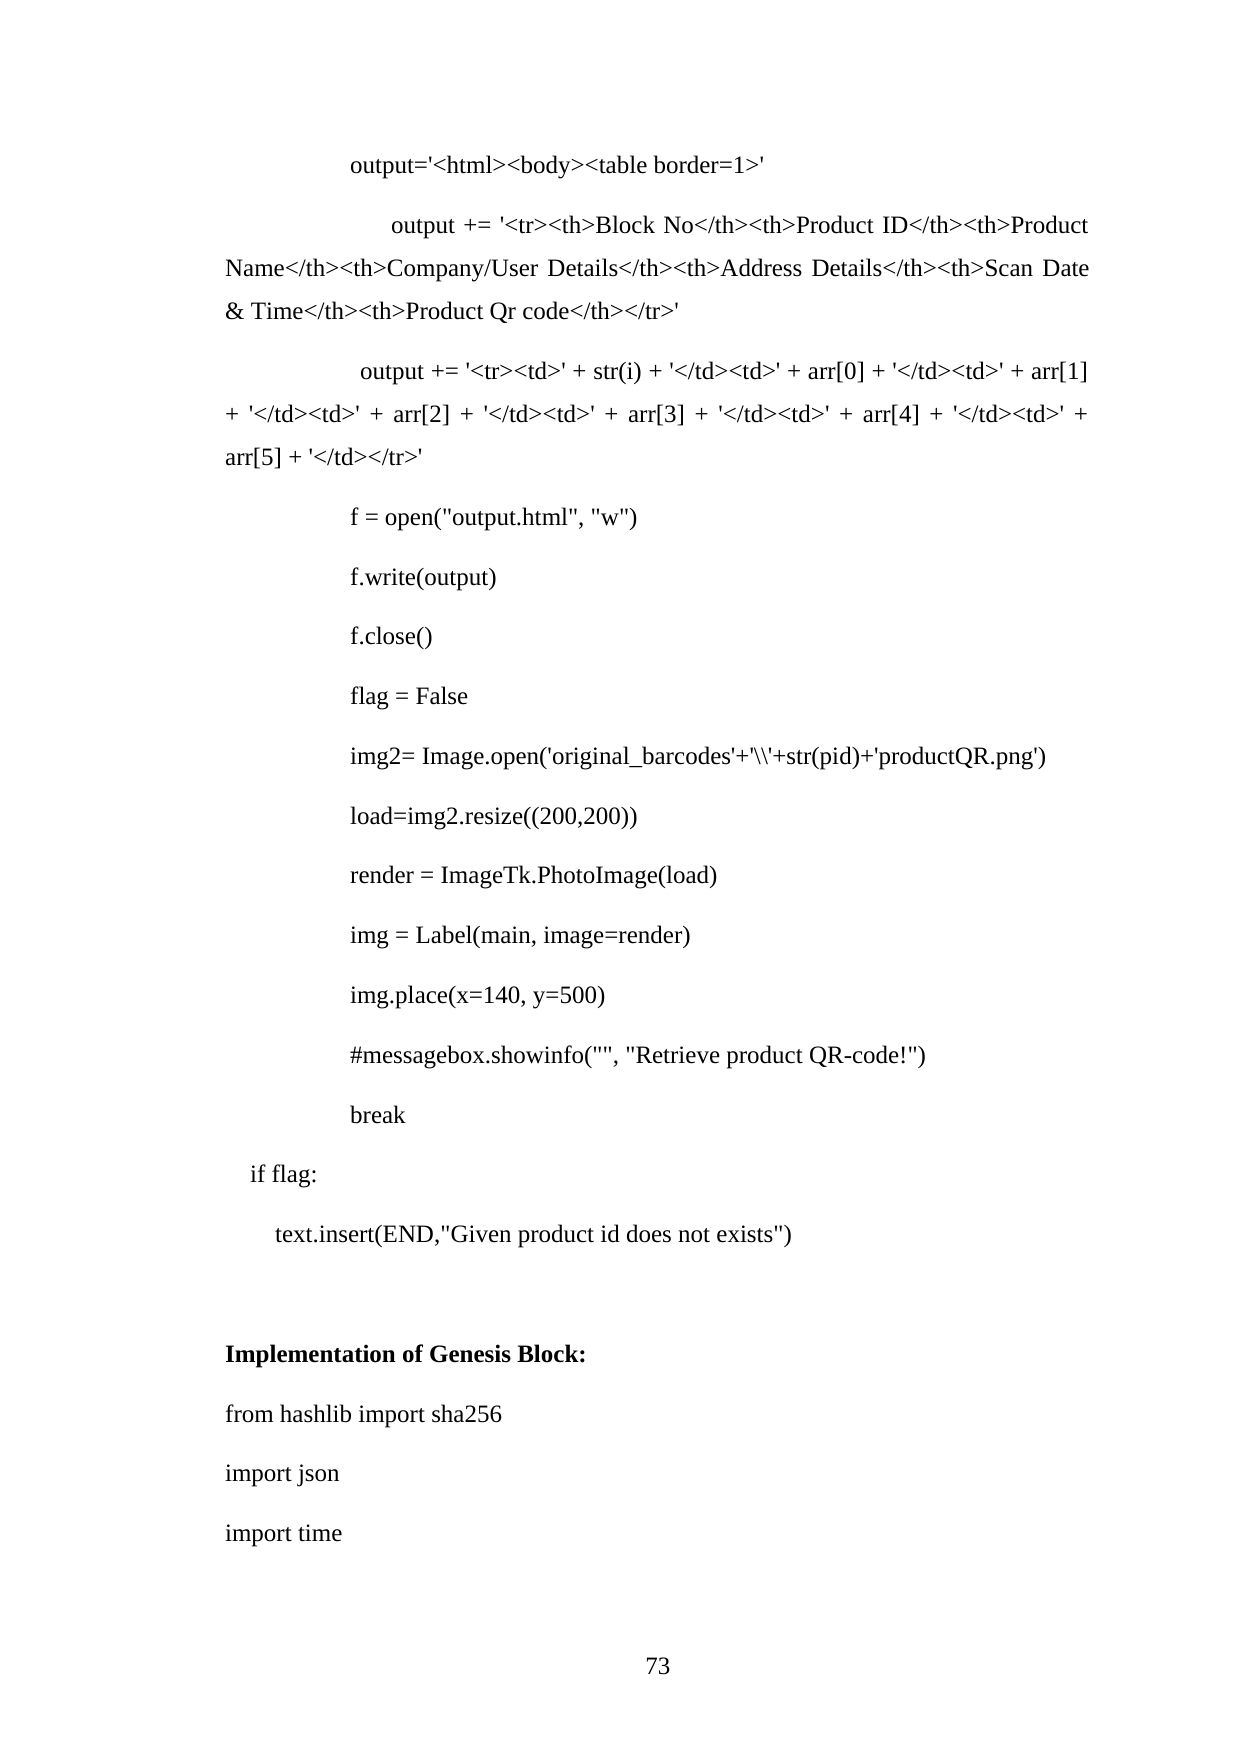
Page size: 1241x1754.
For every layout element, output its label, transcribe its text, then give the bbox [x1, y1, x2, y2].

text text.insert(END,"Given product id does not exists") [225, 1219, 1090, 1248]
text Implementation of Genesis Block: [225, 1339, 1090, 1368]
text from hashlib import sha256 [225, 1399, 1090, 1427]
text import json [225, 1458, 1090, 1487]
text output='<html><body><table border=1>' [225, 150, 1090, 179]
text f.close() [225, 621, 1090, 650]
text img2= Image.open('original_barcodes'+'\\'+str(pid)+'productQR.png') [225, 741, 1090, 770]
text #messagebox.showinfo("", "Retrieve product QR-code!") [225, 1040, 1090, 1069]
text flag = False [225, 681, 1090, 710]
text if flag: [225, 1159, 1090, 1188]
text img = Label(main, image=render) [225, 920, 1090, 949]
text output += '<tr><th>Block No</th><th>Product ID</th><th>Product Name</th><th>Company/User Details</th><th>Address Details</th><th>Scan Date & Time</th><th>Product Qr code</th></tr>' [225, 210, 1090, 325]
text f.write(output) [225, 562, 1090, 590]
text output += '<tr><td>' + str(i) + '</td><td>' + arr[0] + '</td><td>' + arr[1] + '</td><td>' + arr[2] + '</td><td>' + arr[3] + '</td><td>' + arr[4] + '</td><td>' + arr[5] + '</td></tr>' [225, 356, 1090, 471]
text f = open("output.html", "w") [225, 502, 1090, 531]
text load=img2.resize((200,200)) [225, 801, 1090, 829]
text render = ImageTk.PhotoImage(load) [225, 861, 1090, 889]
text img.place(x=140, y=500) [225, 980, 1090, 1009]
text import time [225, 1518, 1090, 1547]
text break [225, 1100, 1090, 1128]
